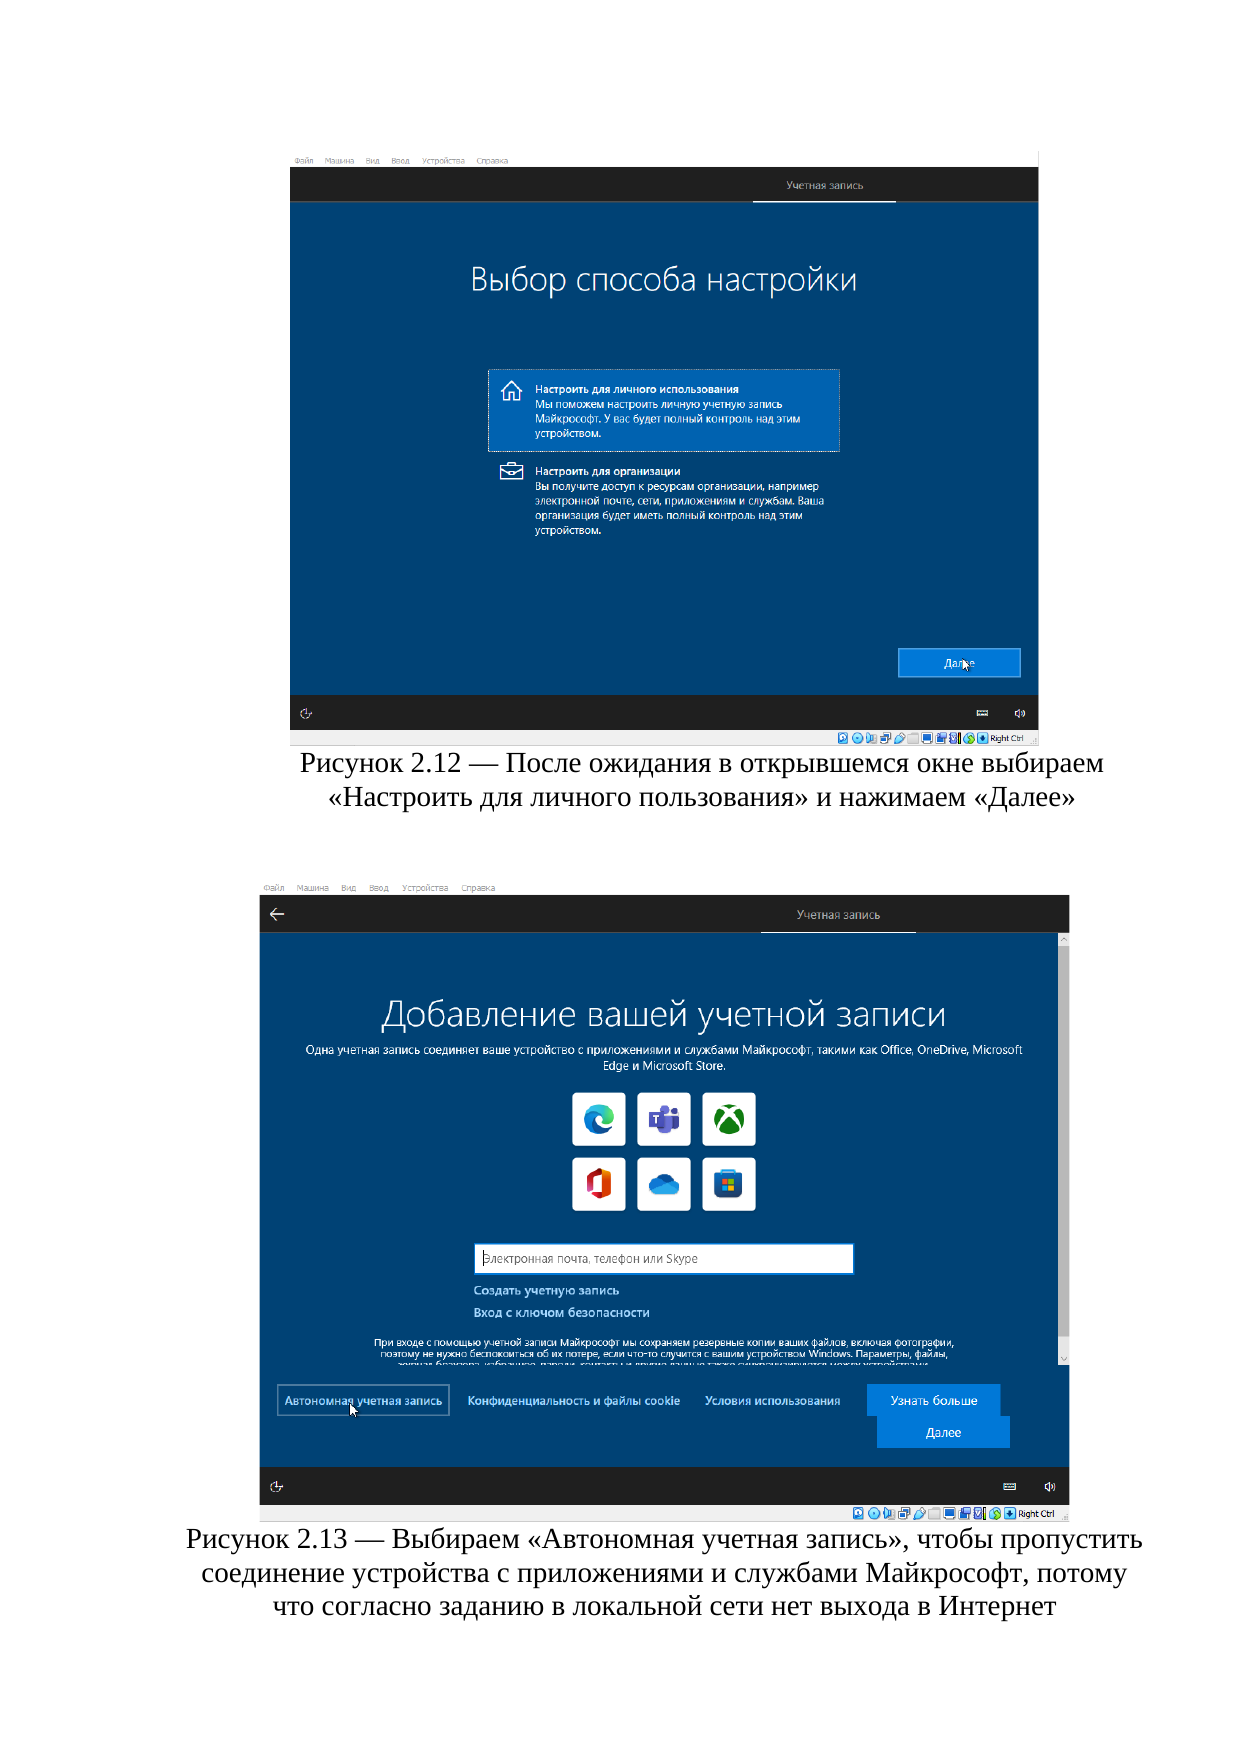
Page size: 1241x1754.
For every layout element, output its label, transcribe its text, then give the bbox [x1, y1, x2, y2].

text Рисунок 2.13 — Выбираем «Автономная учетная запись», чтобы пропустить соединение устройства с приложениями и службами Майкрософт, потому что согласно заданию в локальной сети нет выхода в Интернет [177, 1521, 1152, 1622]
picture [259, 879, 1070, 1522]
picture [290, 151, 1039, 746]
list Рисунок 2.12 — После ожидания в открывшемся окне выбираем «Настроить для личного пользования» и нажимаем «Далее» [252, 745, 1152, 812]
